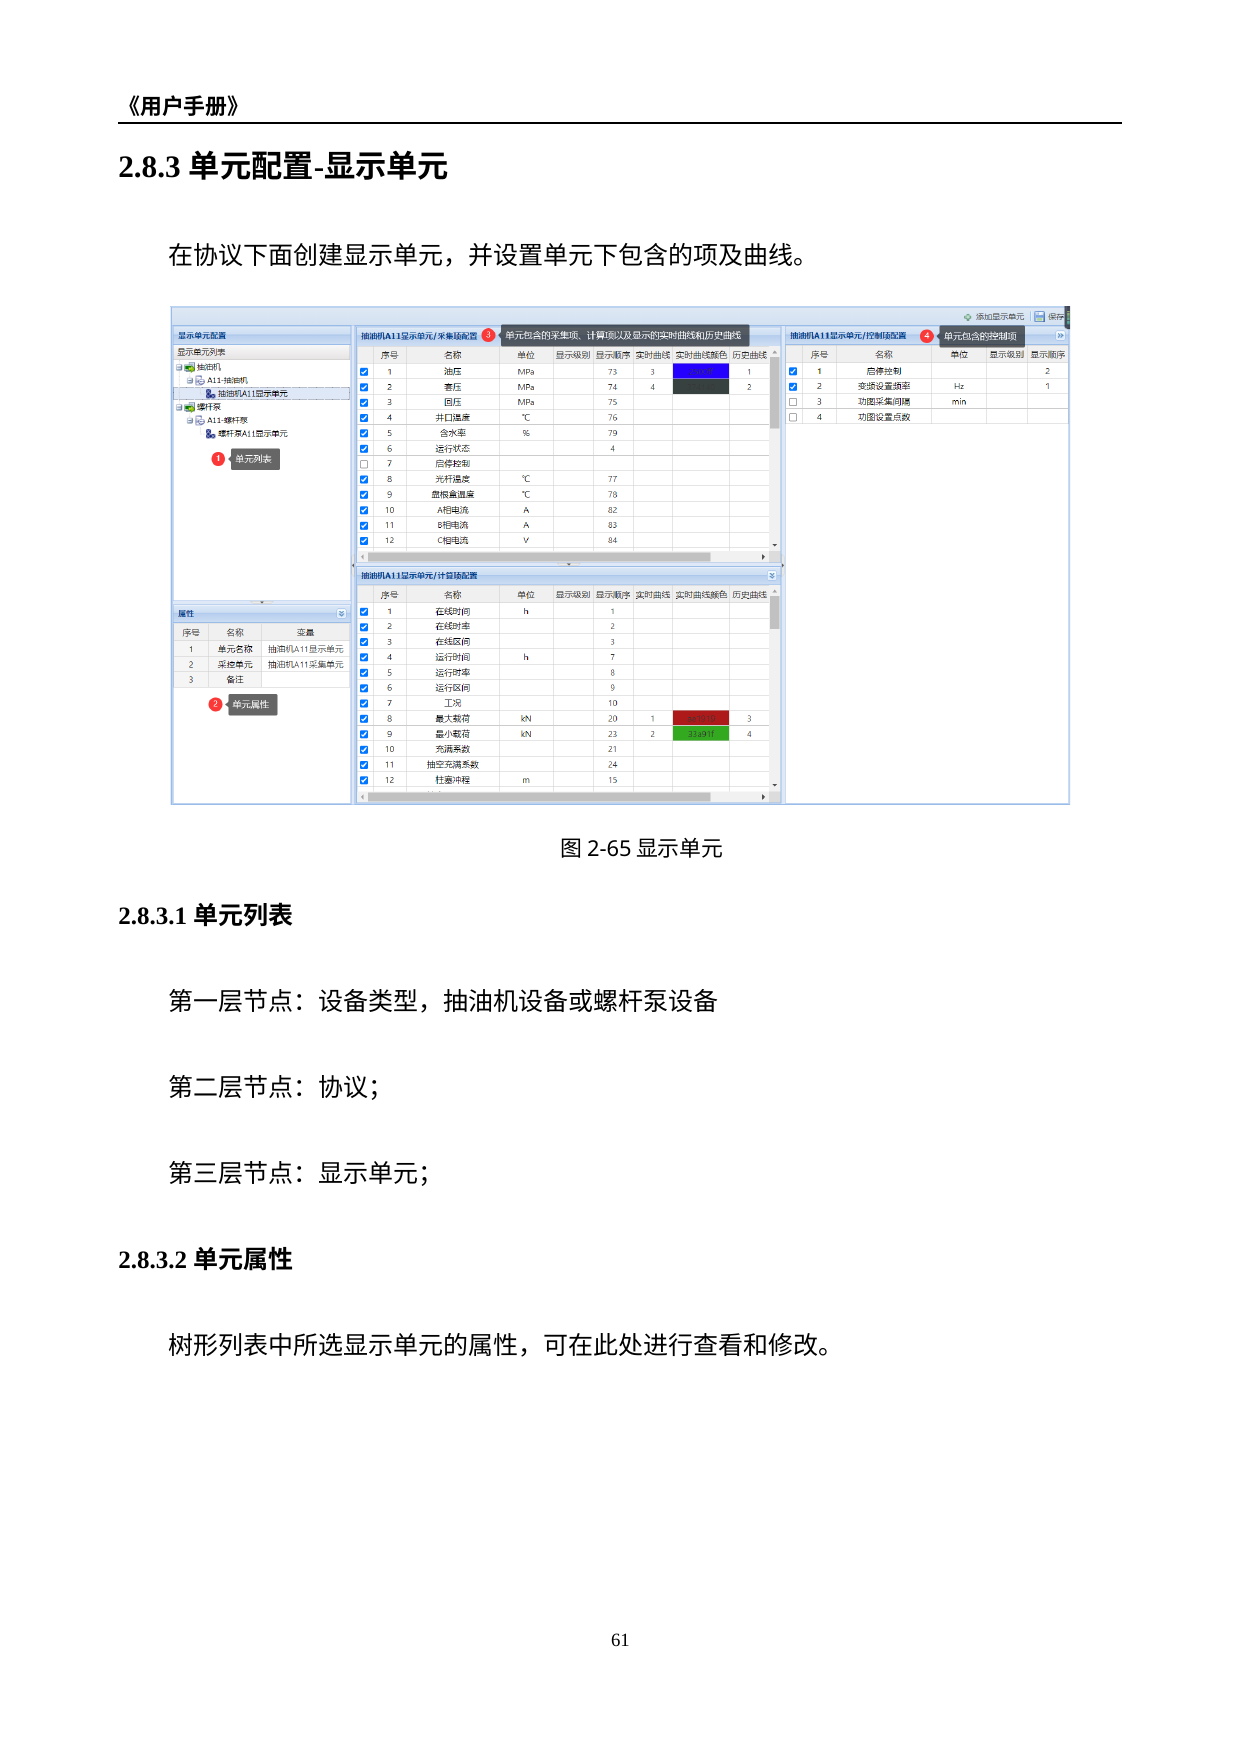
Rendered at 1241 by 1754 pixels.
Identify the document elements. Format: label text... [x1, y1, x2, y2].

subtitle 2.8.3.1 单元列表 [118, 879, 1122, 947]
text 在协议下面创建显示单元，并设置单元下包含的项及曲线。 [118, 220, 1122, 288]
text 第二层节点：协议； [118, 1052, 1122, 1119]
text 第三层节点：显示单元； [118, 1138, 1122, 1206]
text 图2-65显示单元 [118, 830, 1122, 864]
subtitle 2.8.3.2 单元属性 [118, 1224, 1122, 1292]
text 第一层节点：设备类型，抽油机设备或螺杆泵设备 [118, 966, 1122, 1033]
picture [170, 306, 1071, 805]
subtitle 2.8.3 单元配置-显示单元 [118, 129, 1122, 197]
text 树形列表中所选显示单元的属性，可在此处进行查看和修改。 [118, 1310, 1122, 1378]
